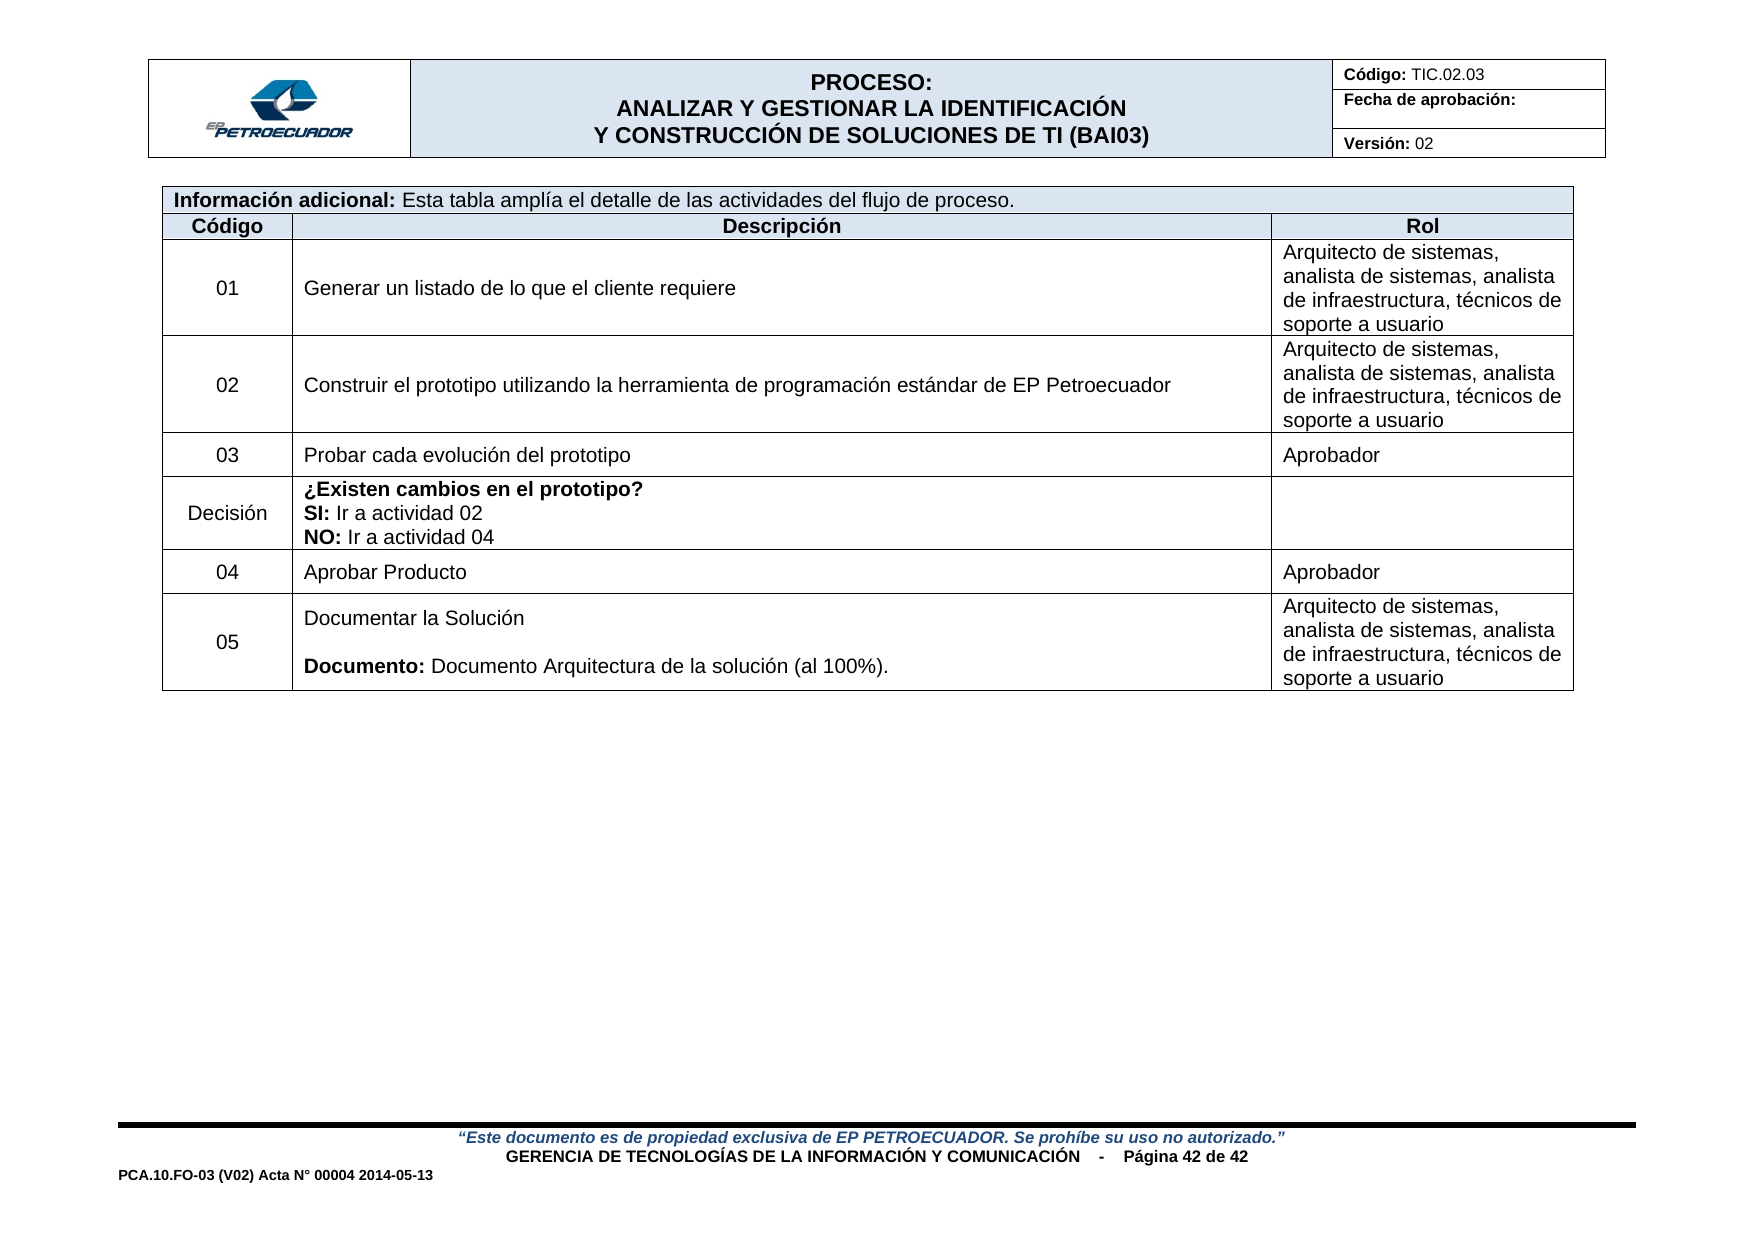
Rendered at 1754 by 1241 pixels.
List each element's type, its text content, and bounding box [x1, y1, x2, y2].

table_cell Descripción [293, 214, 1271, 238]
table_cell [1272, 477, 1573, 549]
picture [200, 76, 359, 141]
table_header Información adicional: Esta tabla amplía el detalle de las actividades del flujo de proceso. [163, 187, 1573, 212]
table_cell 01 [163, 240, 292, 335]
table_cell Arquitecto de sistemas, analista de sistemas, analista de infraestructura, técnicos de soporte a usuario [1272, 336, 1573, 432]
table_cell Aprobador [1272, 433, 1573, 476]
table_cell 03 [163, 433, 292, 476]
table_cell Documentar la Solución Documento: Documento Arquitectura de la solución (al 100%). [293, 594, 1271, 690]
table_cell Generar un listado de lo que el cliente requiere [293, 240, 1271, 335]
table_cell 04 [163, 550, 292, 593]
table_cell Arquitecto de sistemas, analista de sistemas, analista de infraestructura, técnicos de soporte a usuario [1272, 594, 1573, 690]
table_cell Construir el prototipo utilizando la herramienta de programación estándar de EP Petroecuador [293, 336, 1271, 432]
table_cell Decisión [163, 477, 292, 549]
table_cell Probar cada evolución del prototipo [293, 433, 1271, 476]
table_cell Aprobador [1272, 550, 1573, 593]
table_cell Aprobar Producto [293, 550, 1271, 593]
table_cell ¿Existen cambios en el prototipo? SI: Ir a actividad 02 NO: Ir a actividad 04 [293, 477, 1271, 549]
table_cell Arquitecto de sistemas, analista de sistemas, analista de infraestructura, técnicos de soporte a usuario [1272, 240, 1573, 335]
table_cell 05 [163, 594, 292, 690]
table_cell Código [163, 214, 292, 238]
table_cell 02 [163, 336, 292, 432]
table_cell Rol [1272, 214, 1573, 238]
